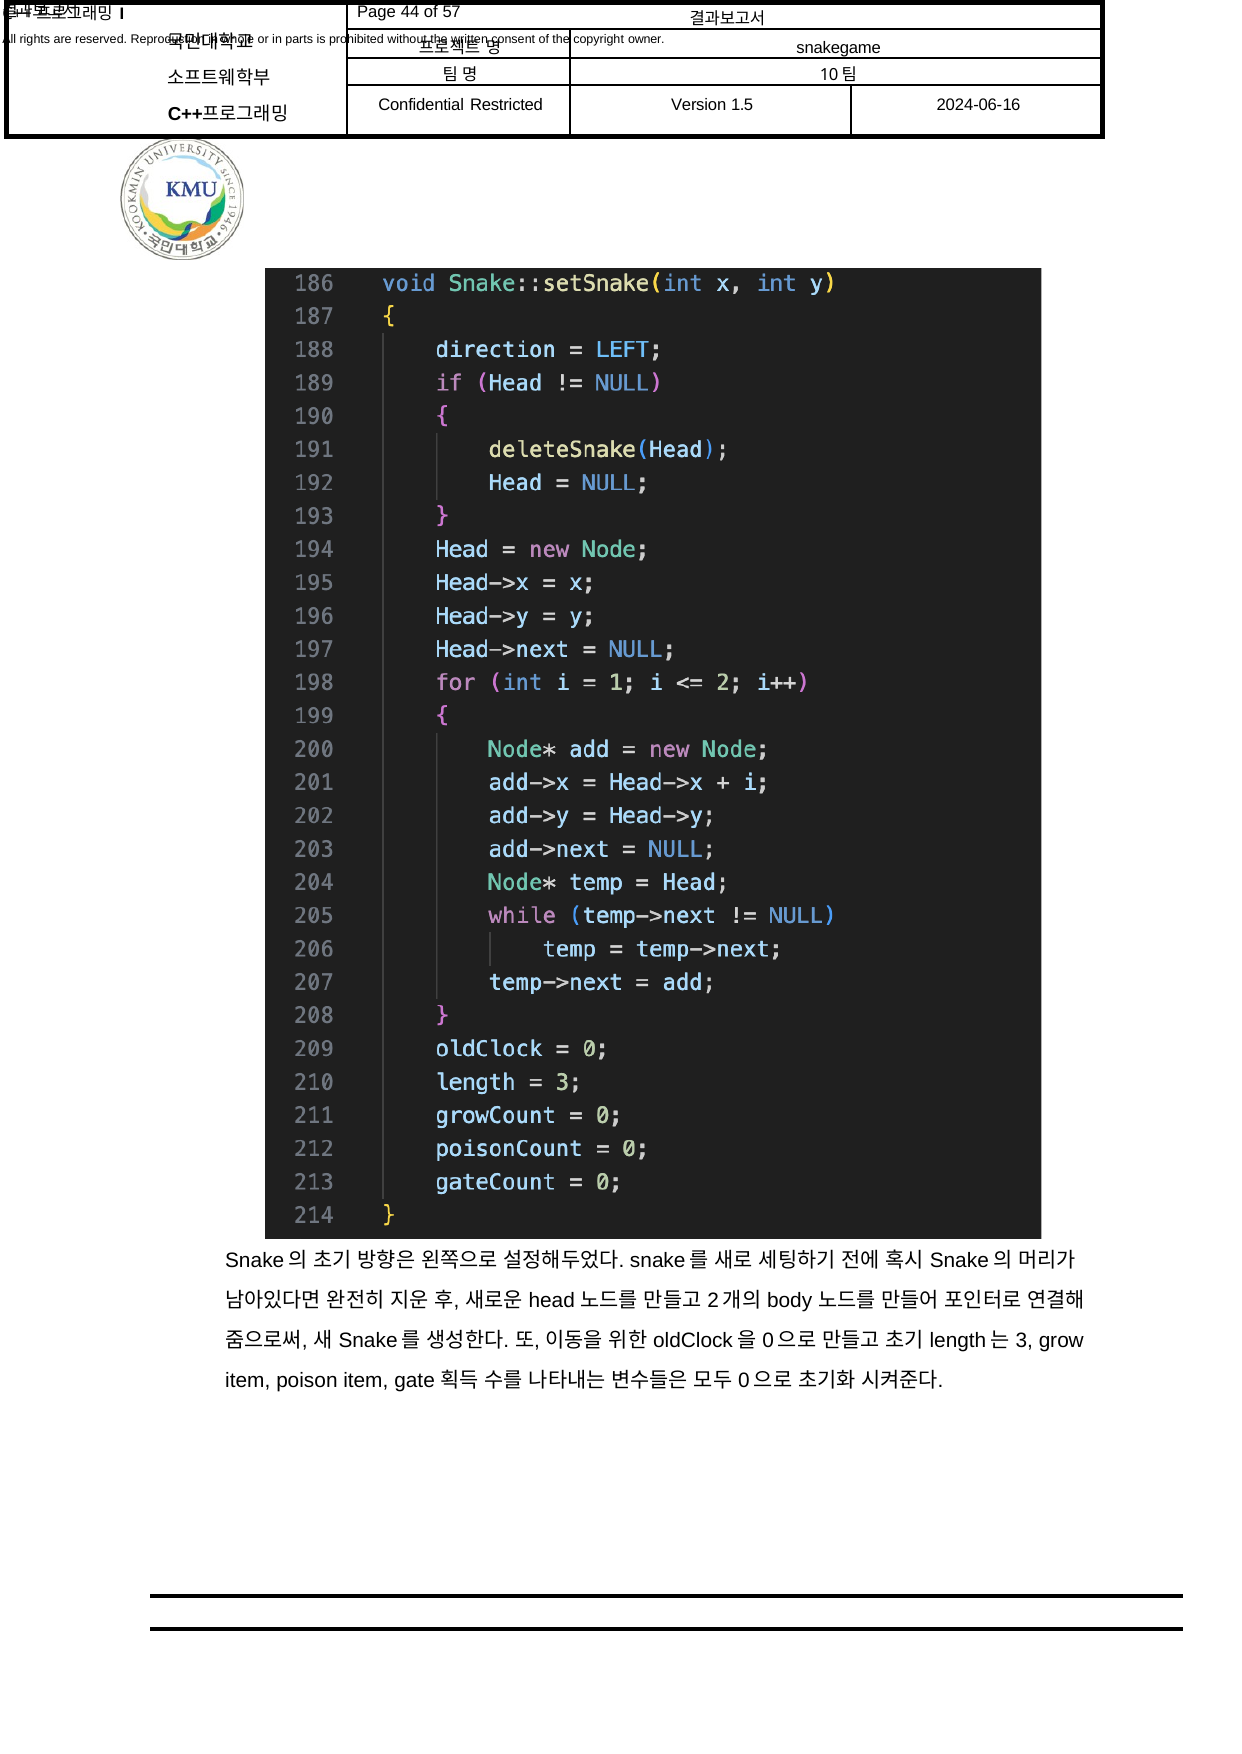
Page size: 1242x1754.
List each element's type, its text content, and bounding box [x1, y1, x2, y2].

picture [120, 139, 244, 260]
text Snake의 초기 방향은 왼쪽으로 설정해두었다. snake를 새로 세팅하기 전에 혹시 Snake의 머리가 남아있다면 완전히 지운 후, 새로운 head 노드를 만들고 2개의 body 노드를 만들어 포인터로 연결해 줌으로써, 새 Snake를 생성한다. 또, 이동을 위한 oldClock을 0으로 만들고 초기 length는 3, grow item, poison item, gate 획득 수를 나타내는 변수들은 모두 0으로 초기화 시켜준다. [225, 1243, 1094, 1393]
picture [265, 268, 1042, 1239]
